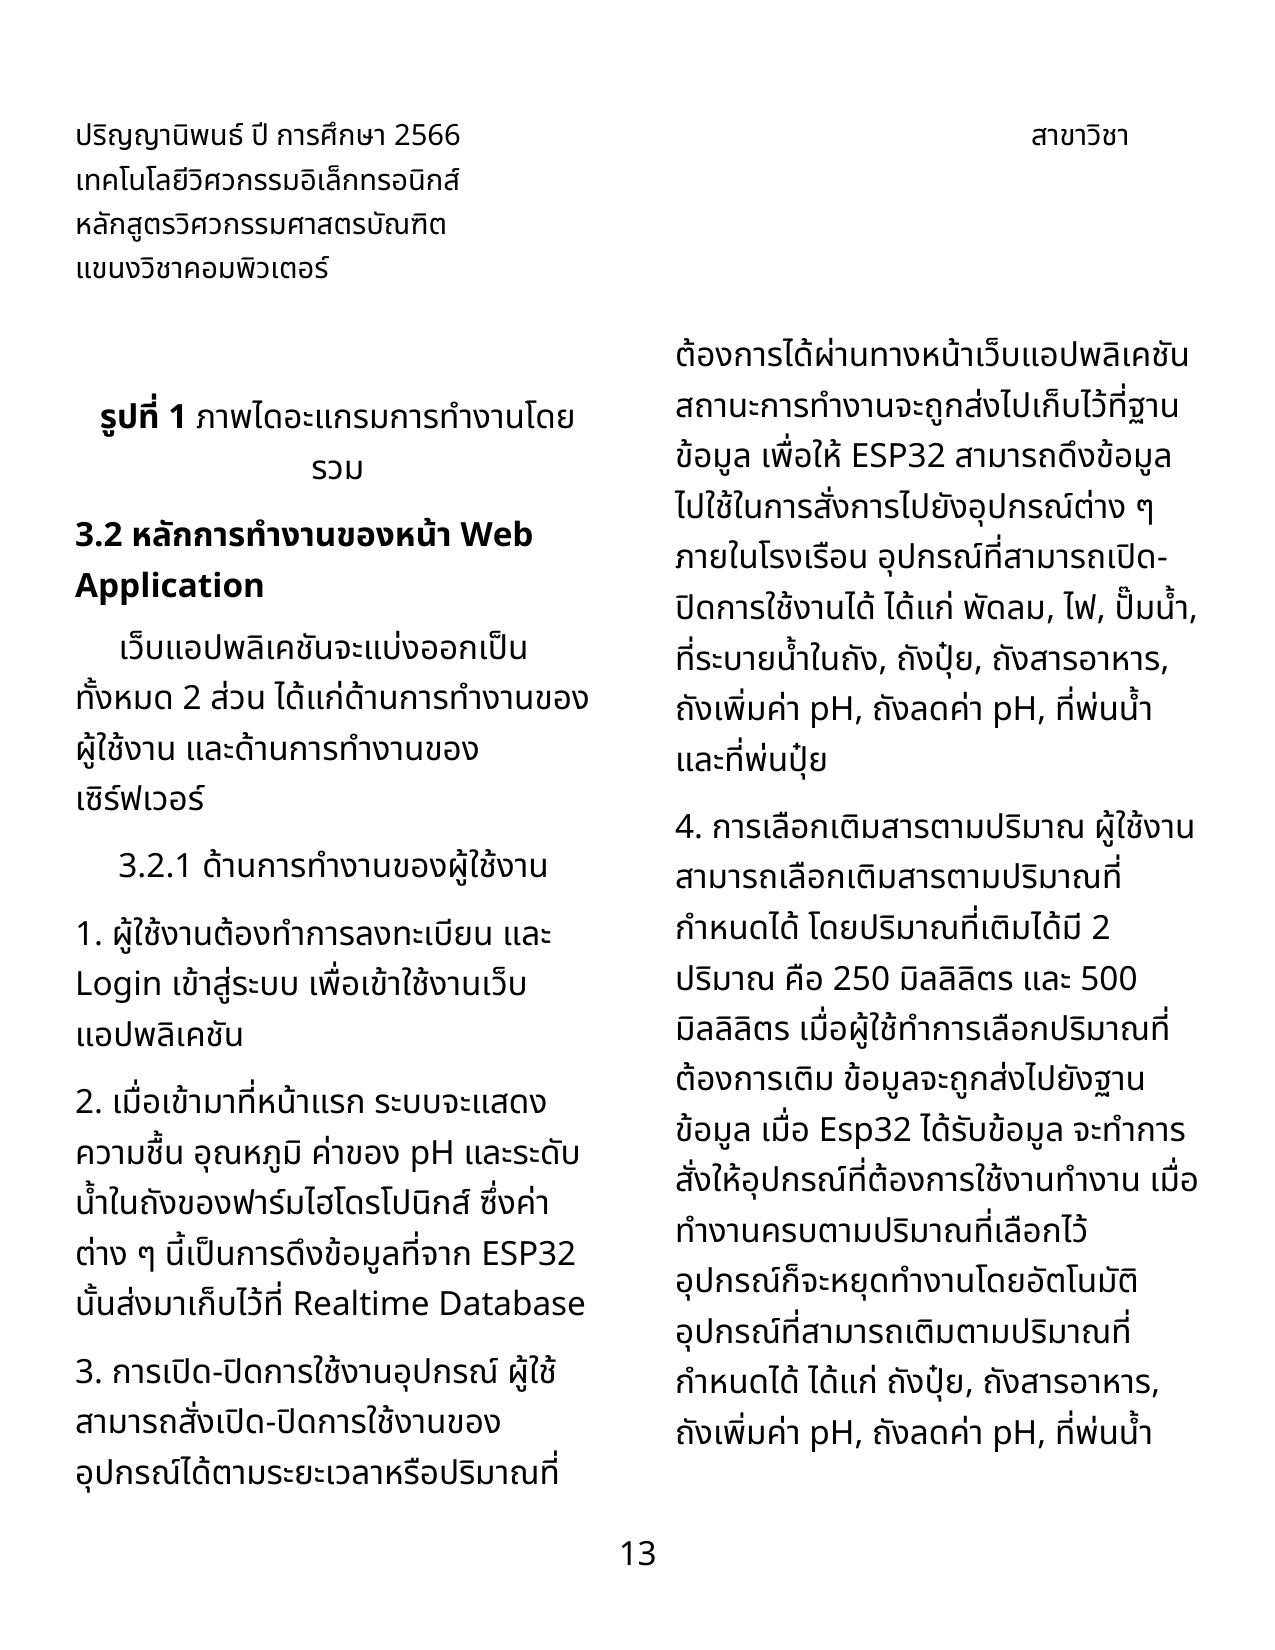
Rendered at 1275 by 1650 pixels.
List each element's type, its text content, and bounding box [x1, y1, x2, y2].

text รูปที่ 1 ภาพไดอะแกรมการทำงานโดยรวม [75, 393, 600, 494]
text 3. การเปิด-ปิดการใช้งานอุปกรณ์ ผู้ใช้สามารถสั่งเปิด-ปิดการใช้งานของอุปกรณ์ได้ตามระยะเวลาหรือปริมาณที่ต้องการได้ผ่านทางหน้าเว็บแอปพลิเคชัน สถานะการทำงานจะถูกส่งไปเก็บไว้ที่ฐานข้อมูล เพื่อให้ ESP32 สามารถดึงข้อมูลไปใช้ในการสั่งการไปยังอุปกรณ์ต่าง ๆ ภายในโรงเรือน อุปกรณ์ที่สามารถเปิด-ปิดการใช้งานได้ ได้แก่ พัดลม, ไฟ, ปั๊มน้ำ, ที่ระบายน้ำในถัง, ถังปุ๋ย, ถังสารอาหาร, ถังเพิ่มค่า pH, ถังลดค่า pH, ที่พ่นน้ำ และที่พ่นปุ๋ย [675, 331, 1200, 786]
text 3.2.1 ด้านการทำงานของผู้ใช้งาน [75, 842, 600, 893]
text 2. เมื่อเข้ามาที่หน้าแรก ระบบจะแสดงความชื้น อุณหภูมิ ค่าของ pH และระดับน้ำในถังของฟาร์มไฮโดรโปนิกส์ ซึ่งค่าต่าง ๆ นี้เป็นการดึงข้อมูลที่จาก ESP32 นั้นส่งมาเก็บไว้ที่ Realtime Database [75, 1078, 600, 1331]
text 1. ผู้ใช้งานต้องทำการลงทะเบียน และ Login เข้าสู่ระบบ เพื่อเข้าใช้งานเว็บแอปพลิเคชัน [75, 909, 600, 1061]
text เว็บแอปพลิเคชันจะแบ่งออกเป็นทั้งหมด 2 ส่วน ได้แก่ด้านการทำงานของผู้ใช้งาน และด้านการทำงานของ เซิร์ฟเวอร์ [75, 624, 600, 826]
text 3.2 หลักการทำงานของหน้า Web Application [75, 511, 600, 607]
text 3. การเปิด-ปิดการใช้งานอุปกรณ์ ผู้ใช้สามารถสั่งเปิด-ปิดการใช้งานของอุปกรณ์ได้ตามระยะเวลาหรือปริมาณที่ต้องการได้ผ่านทางหน้าเว็บแอปพลิเคชัน สถานะการทำงานจะถูกส่งไปเก็บไว้ที่ฐานข้อมูล เพื่อให้ ESP32 สามารถดึงข้อมูลไปใช้ในการสั่งการไปยังอุปกรณ์ต่าง ๆ ภายในโรงเรือน อุปกรณ์ที่สามารถเปิด-ปิดการใช้งานได้ ได้แก่ พัดลม, ไฟ, ปั๊มน้ำ, ที่ระบายน้ำในถัง, ถังปุ๋ย, ถังสารอาหาร, ถังเพิ่มค่า pH, ถังลดค่า pH, ที่พ่นน้ำ และที่พ่นปุ๋ย [75, 1347, 600, 1499]
